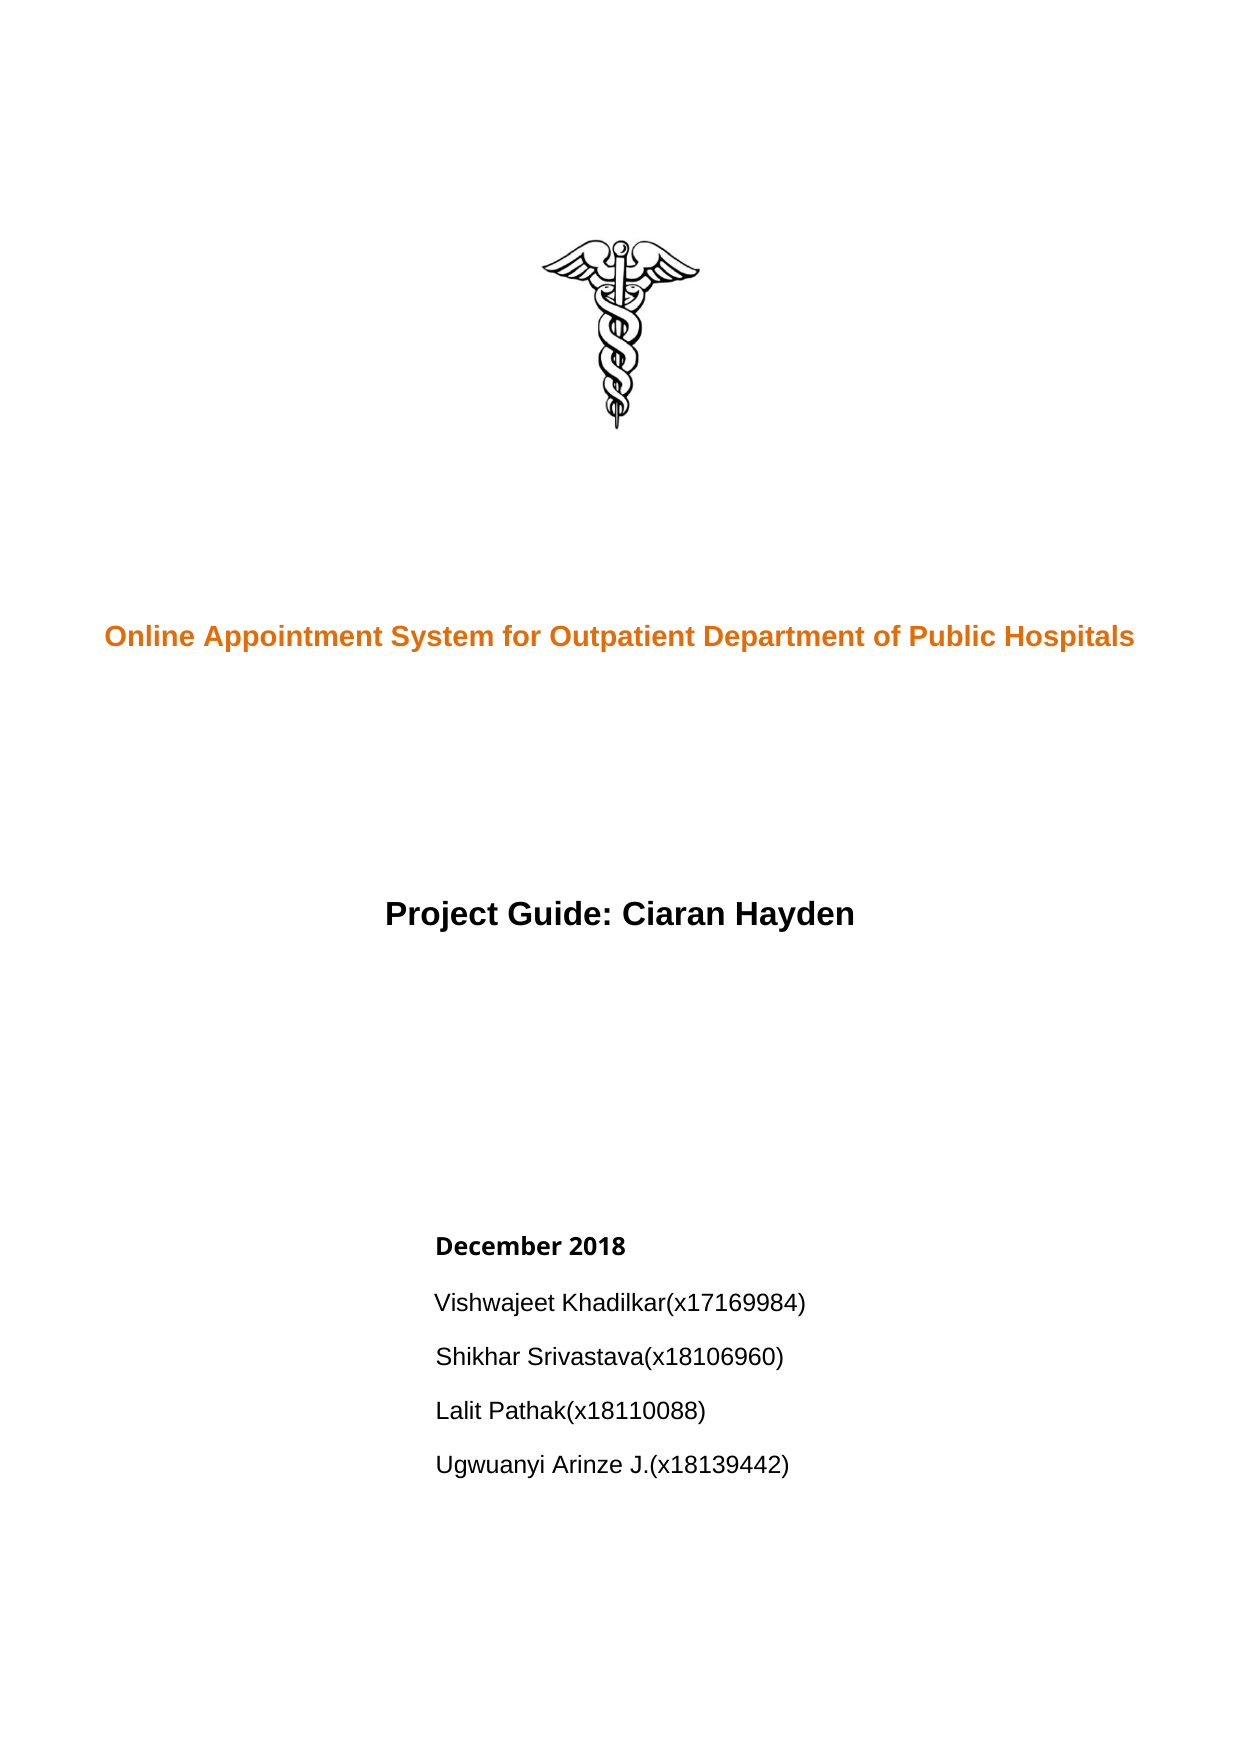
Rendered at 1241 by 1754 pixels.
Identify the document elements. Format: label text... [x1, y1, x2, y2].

text Shikhar Srivastava(x18106960) [75, 1342, 1165, 1371]
text Lalit Pathak(x18110088) [75, 1396, 1165, 1424]
text Vishwajeet Khadilkar(x17169984) [75, 1288, 1165, 1317]
text Online Appointment System for Outpatient Department of Public Hospitals [75, 619, 1165, 653]
text Project Guide: Ciaran Hayden [75, 894, 1165, 932]
picture [538, 236, 702, 433]
text December 2018 [75, 1228, 1165, 1262]
text Ugwuanyi Arinze J.(x18139442) [75, 1450, 1165, 1478]
